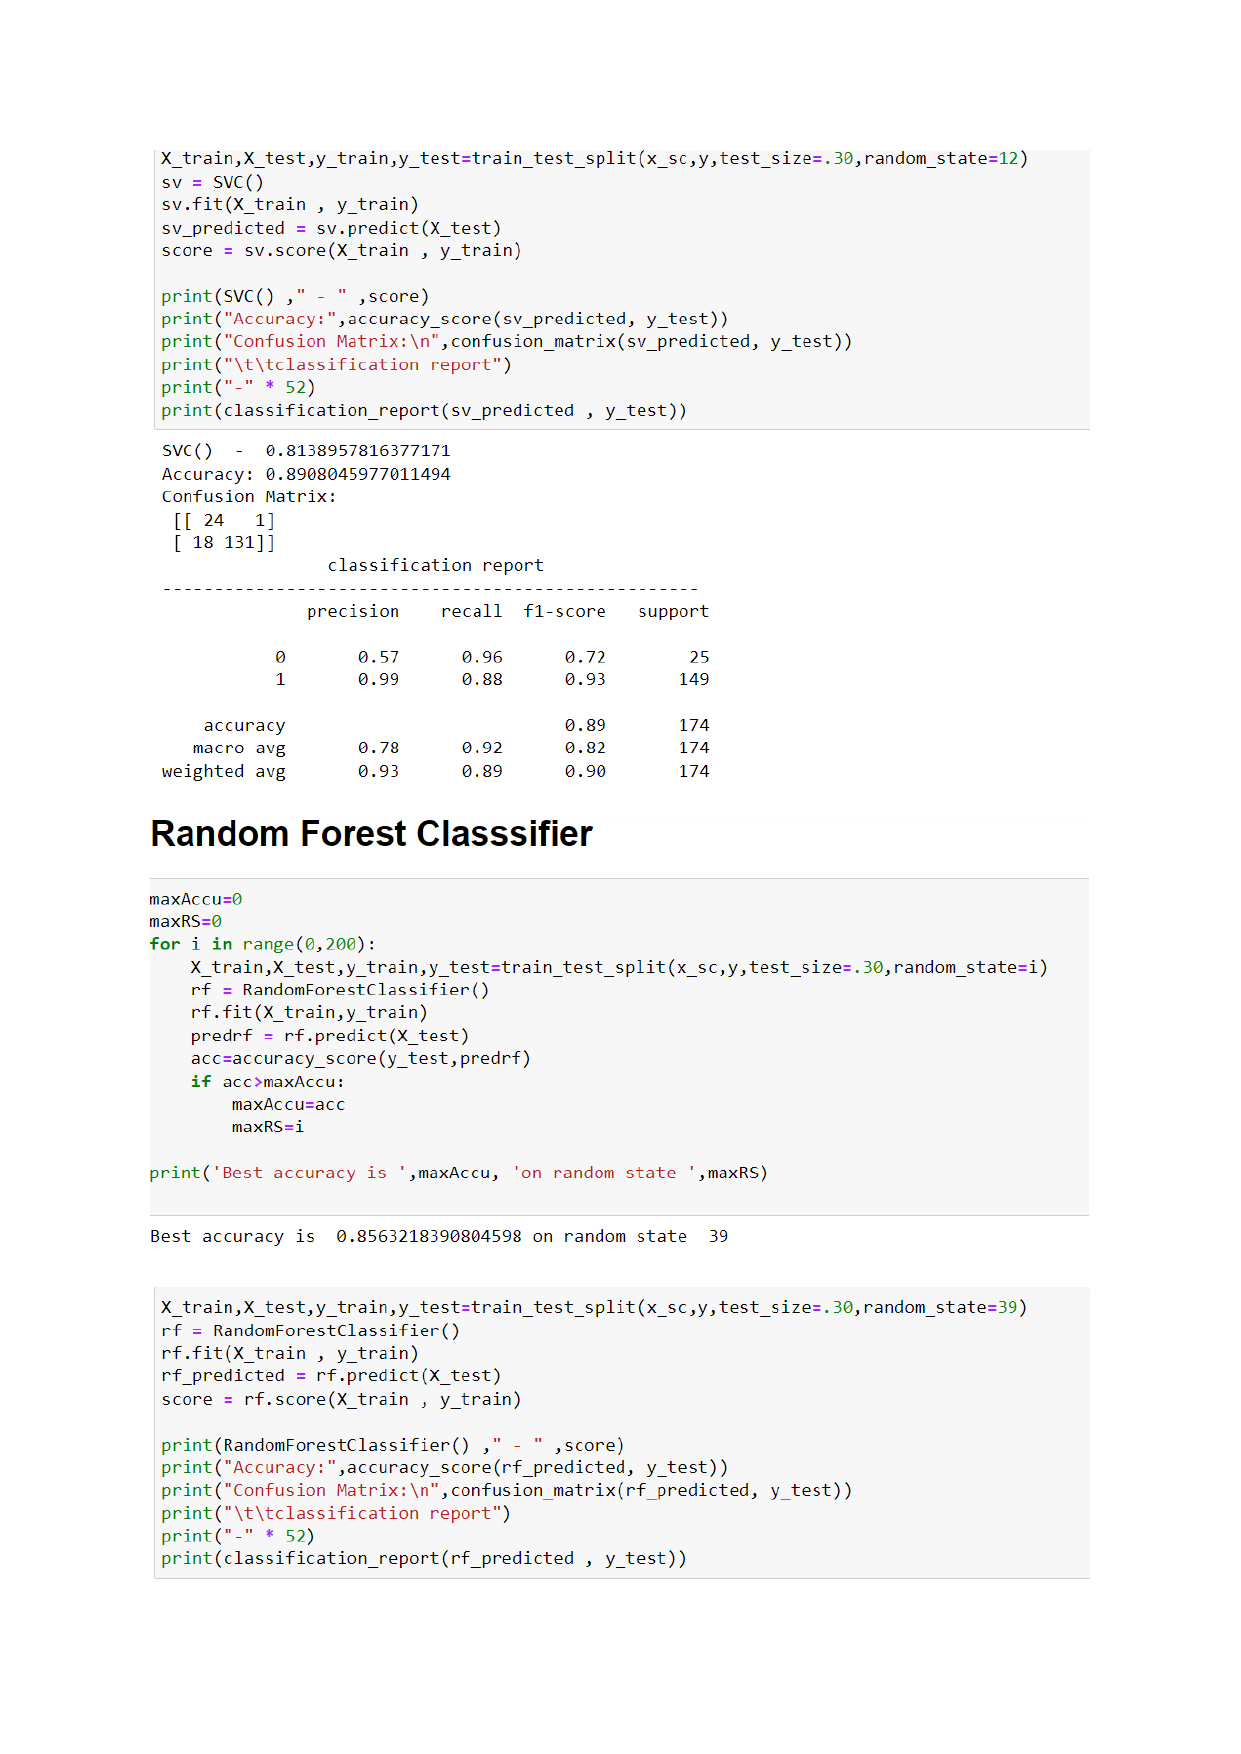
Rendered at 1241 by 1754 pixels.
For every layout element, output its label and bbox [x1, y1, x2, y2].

picture [150, 1287, 1091, 1584]
picture [150, 150, 1091, 791]
picture [150, 815, 1089, 1263]
